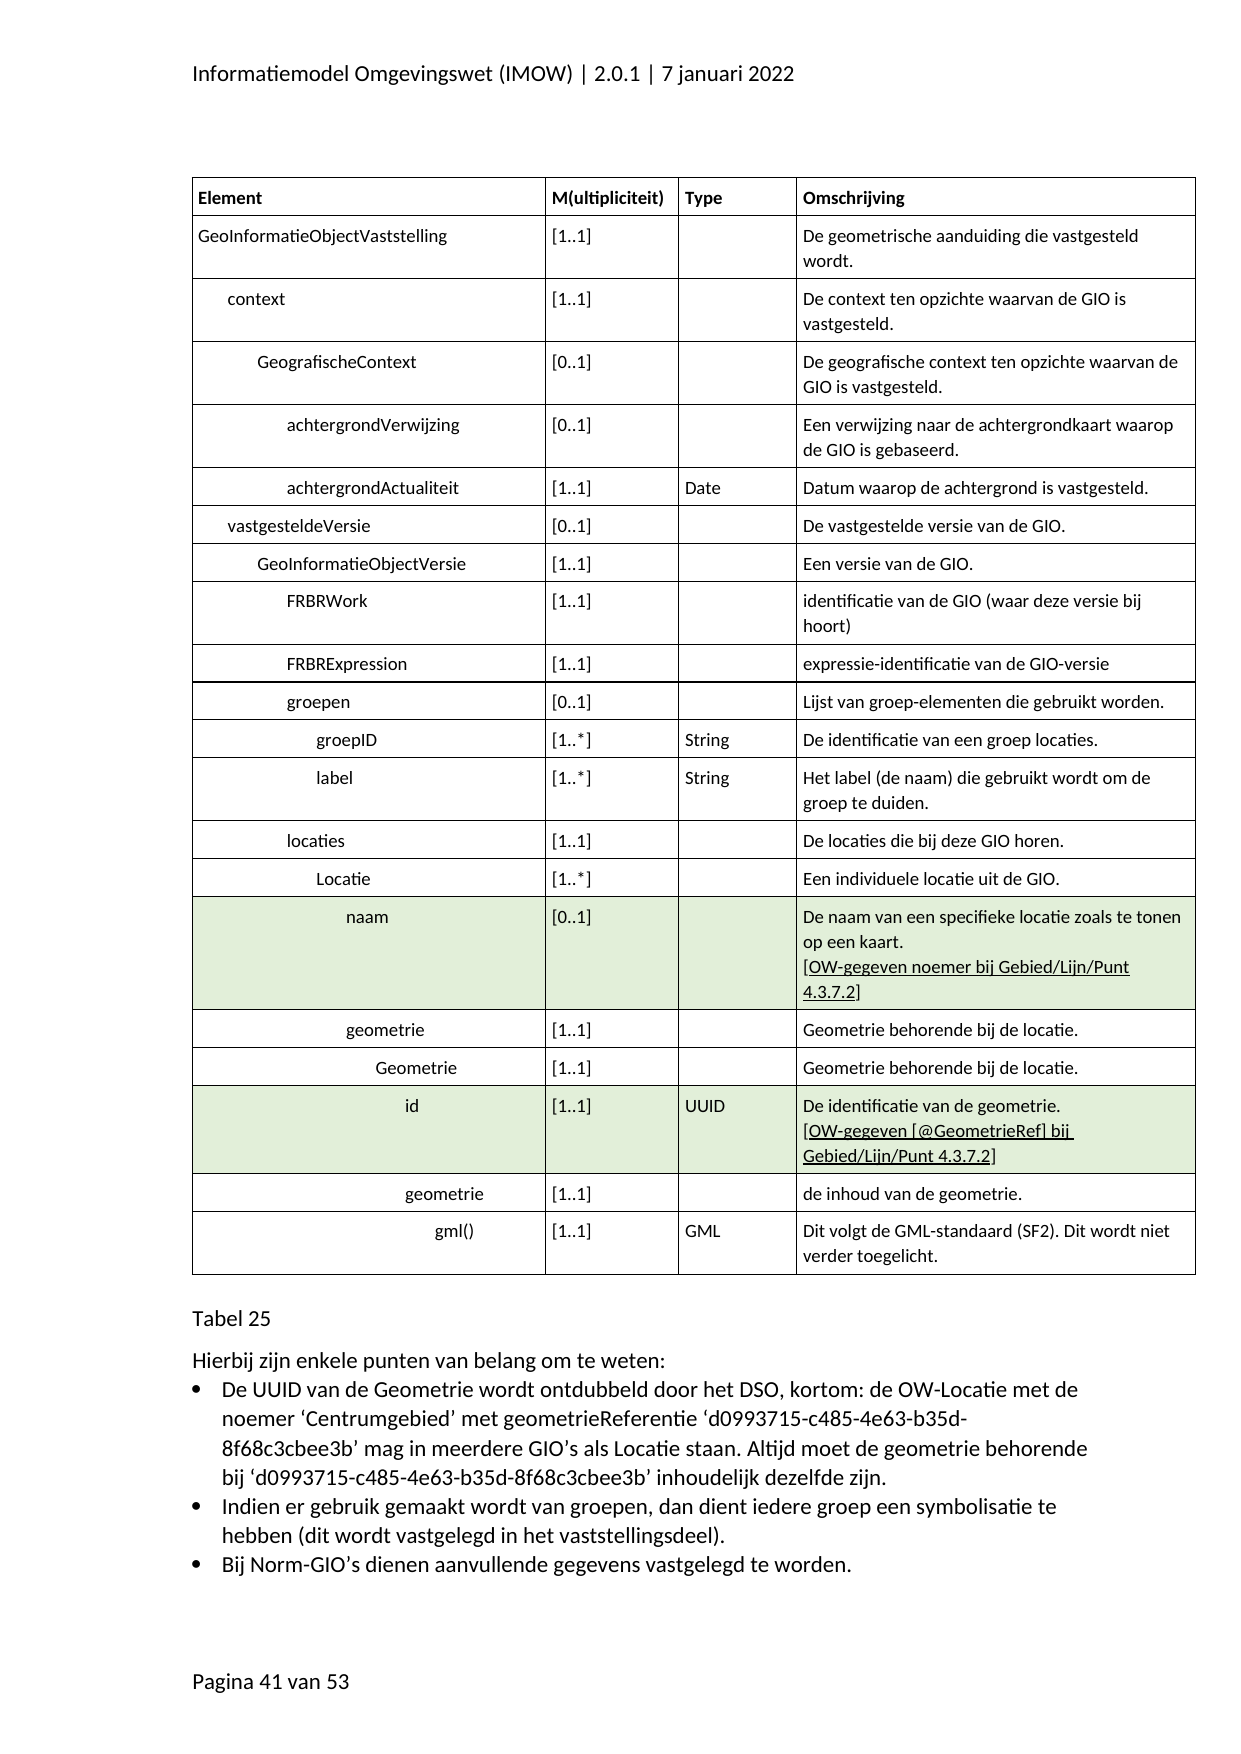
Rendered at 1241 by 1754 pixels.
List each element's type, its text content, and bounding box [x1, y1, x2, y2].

table_cell geometrie [193, 1010, 545, 1047]
table_cell [679, 683, 796, 719]
table_cell GeoInformatieObjectVersie [193, 544, 545, 581]
table_cell context [193, 279, 545, 341]
table_cell De vastgestelde versie van de GIO. [797, 506, 1195, 543]
table_cell [0..1] [546, 405, 678, 467]
table_cell De identificatie van een groep locaties. [797, 720, 1195, 757]
table_cell FRBRWork [193, 582, 545, 643]
table_cell [679, 645, 796, 681]
text Hierbij zijn enkele punten van belang om te weten: [192, 1346, 1092, 1374]
table_cell Geometrie [193, 1048, 545, 1085]
table_cell De naam van een specifieke locatie zoals te tonen op een kaart. [OW-gegeven noemer bij Gebied/Lijn/Punt 4.3.7.2] [797, 897, 1195, 1009]
table_cell de inhoud van de geometrie. [797, 1174, 1195, 1211]
table_cell [1..1] [546, 544, 678, 581]
table_cell [1..*] [546, 758, 678, 820]
table_cell [0..1] [546, 342, 678, 404]
table_cell [679, 544, 796, 581]
table_cell FRBRExpression [193, 645, 545, 681]
table_cell geometrie [193, 1174, 545, 1211]
table_cell [679, 582, 796, 643]
table_cell [679, 1010, 796, 1047]
table_cell De identificatie van de geometrie. [OW-gegeven [@GeometrieRef] bij Gebied/Lijn/Punt 4.3.7.2] [797, 1086, 1195, 1173]
table_cell [1..1] [546, 216, 678, 278]
table_cell Geometrie behorende bij de locatie. [797, 1048, 1195, 1085]
table_cell [1..*] [546, 720, 678, 757]
table_cell [679, 216, 796, 278]
table_cell Een verwijzing naar de achtergrondkaart waarop de GIO is gebaseerd. [797, 405, 1195, 467]
table_cell String [679, 758, 796, 820]
table_cell [679, 405, 796, 467]
table_cell GML [679, 1212, 796, 1273]
table_cell De locaties die bij deze GIO horen. [797, 821, 1195, 858]
table_cell De context ten opzichte waarvan de GIO is vastgesteld. [797, 279, 1195, 341]
table_cell gml() [193, 1212, 545, 1273]
table_cell achtergrondVerwijzing [193, 405, 545, 467]
table_cell identificatie van de GIO (waar deze versie bij hoort) [797, 582, 1195, 643]
table_cell [1..1] [546, 582, 678, 643]
table_cell locaties [193, 821, 545, 858]
table_cell [0..1] [546, 506, 678, 543]
table_cell Datum waarop de achtergrond is vastgesteld. [797, 468, 1195, 505]
table_cell [1..1] [546, 1212, 678, 1273]
table_cell [679, 1048, 796, 1085]
table_cell GeoInformatieObjectVaststelling [193, 216, 545, 278]
table_header Element [193, 178, 545, 215]
table_cell groepID [193, 720, 545, 757]
table_cell [679, 1174, 796, 1211]
table_cell [1..1] [546, 1010, 678, 1047]
table_cell Een versie van de GIO. [797, 544, 1195, 581]
table_cell De geometrische aanduiding die vastgesteld wordt. [797, 216, 1195, 278]
table_cell [679, 279, 796, 341]
table_cell groepen [193, 683, 545, 719]
text Bij Norm-GIO’s dienen aanvullende gegevens vastgelegd te worden. [192, 1549, 1092, 1578]
table_cell [1..*] [546, 859, 678, 896]
table_cell [1..1] [546, 1174, 678, 1211]
table_cell [0..1] [546, 897, 678, 1009]
text De UUID van de Geometrie wordt ontdubbeld door het DSO, kortom: de OW-Locatie met de noemer ‘Centrumgebied’ met geometrieReferentie ‘d0993715-c485-4e63-b35d-8f68c3cbee3b’ mag in meerdere GIO’s als Locatie staan. Altijd moet de geometrie behorende bij ‘d0993715-c485-4e63-b35d-8f68c3cbee3b’ inhoudelijk dezelfde zijn. [192, 1374, 1092, 1491]
table_cell vastgesteldeVersie [193, 506, 545, 543]
table_cell [679, 506, 796, 543]
table_cell [679, 859, 796, 896]
table_cell [679, 342, 796, 404]
table_cell UUID [679, 1086, 796, 1173]
table_cell [1..1] [546, 821, 678, 858]
table_cell De geografische context ten opzichte waarvan de GIO is vastgesteld. [797, 342, 1195, 404]
table_cell [1..1] [546, 279, 678, 341]
table_cell [1..1] [546, 645, 678, 681]
table_cell Lijst van groep-elementen die gebruikt worden. [797, 683, 1195, 719]
table_cell [1..1] [546, 468, 678, 505]
table_cell Dit volgt de GML-standaard (SF2). Dit wordt niet verder toegelicht. [797, 1212, 1195, 1273]
table_cell Geometrie behorende bij de locatie. [797, 1010, 1195, 1047]
table_cell expressie-identificatie van de GIO-versie [797, 645, 1195, 681]
table_cell Date [679, 468, 796, 505]
table_cell naam [193, 897, 545, 1009]
table_cell GeografischeContext [193, 342, 545, 404]
table_cell [679, 897, 796, 1009]
table_header Type [679, 178, 796, 215]
table_cell [0..1] [546, 683, 678, 719]
table_cell [679, 821, 796, 858]
table_cell Een individuele locatie uit de GIO. [797, 859, 1195, 896]
table_cell [1..1] [546, 1048, 678, 1085]
table_cell Locatie [193, 859, 545, 896]
table_cell [1..1] [546, 1086, 678, 1173]
table_cell id [193, 1086, 545, 1173]
table_cell Het label (de naam) die gebruikt wordt om de groep te duiden. [797, 758, 1195, 820]
text Indien er gebruik gemaakt wordt van groepen, dan dient iedere groep een symbolisatie te hebben (dit wordt vastgelegd in het vaststellingsdeel). [192, 1491, 1092, 1549]
table_cell achtergrondActualiteit [193, 468, 545, 505]
table_header M(ultipliciteit) [546, 178, 678, 215]
table_cell label [193, 758, 545, 820]
table_cell String [679, 720, 796, 757]
table_header Omschrijving [797, 178, 1195, 215]
